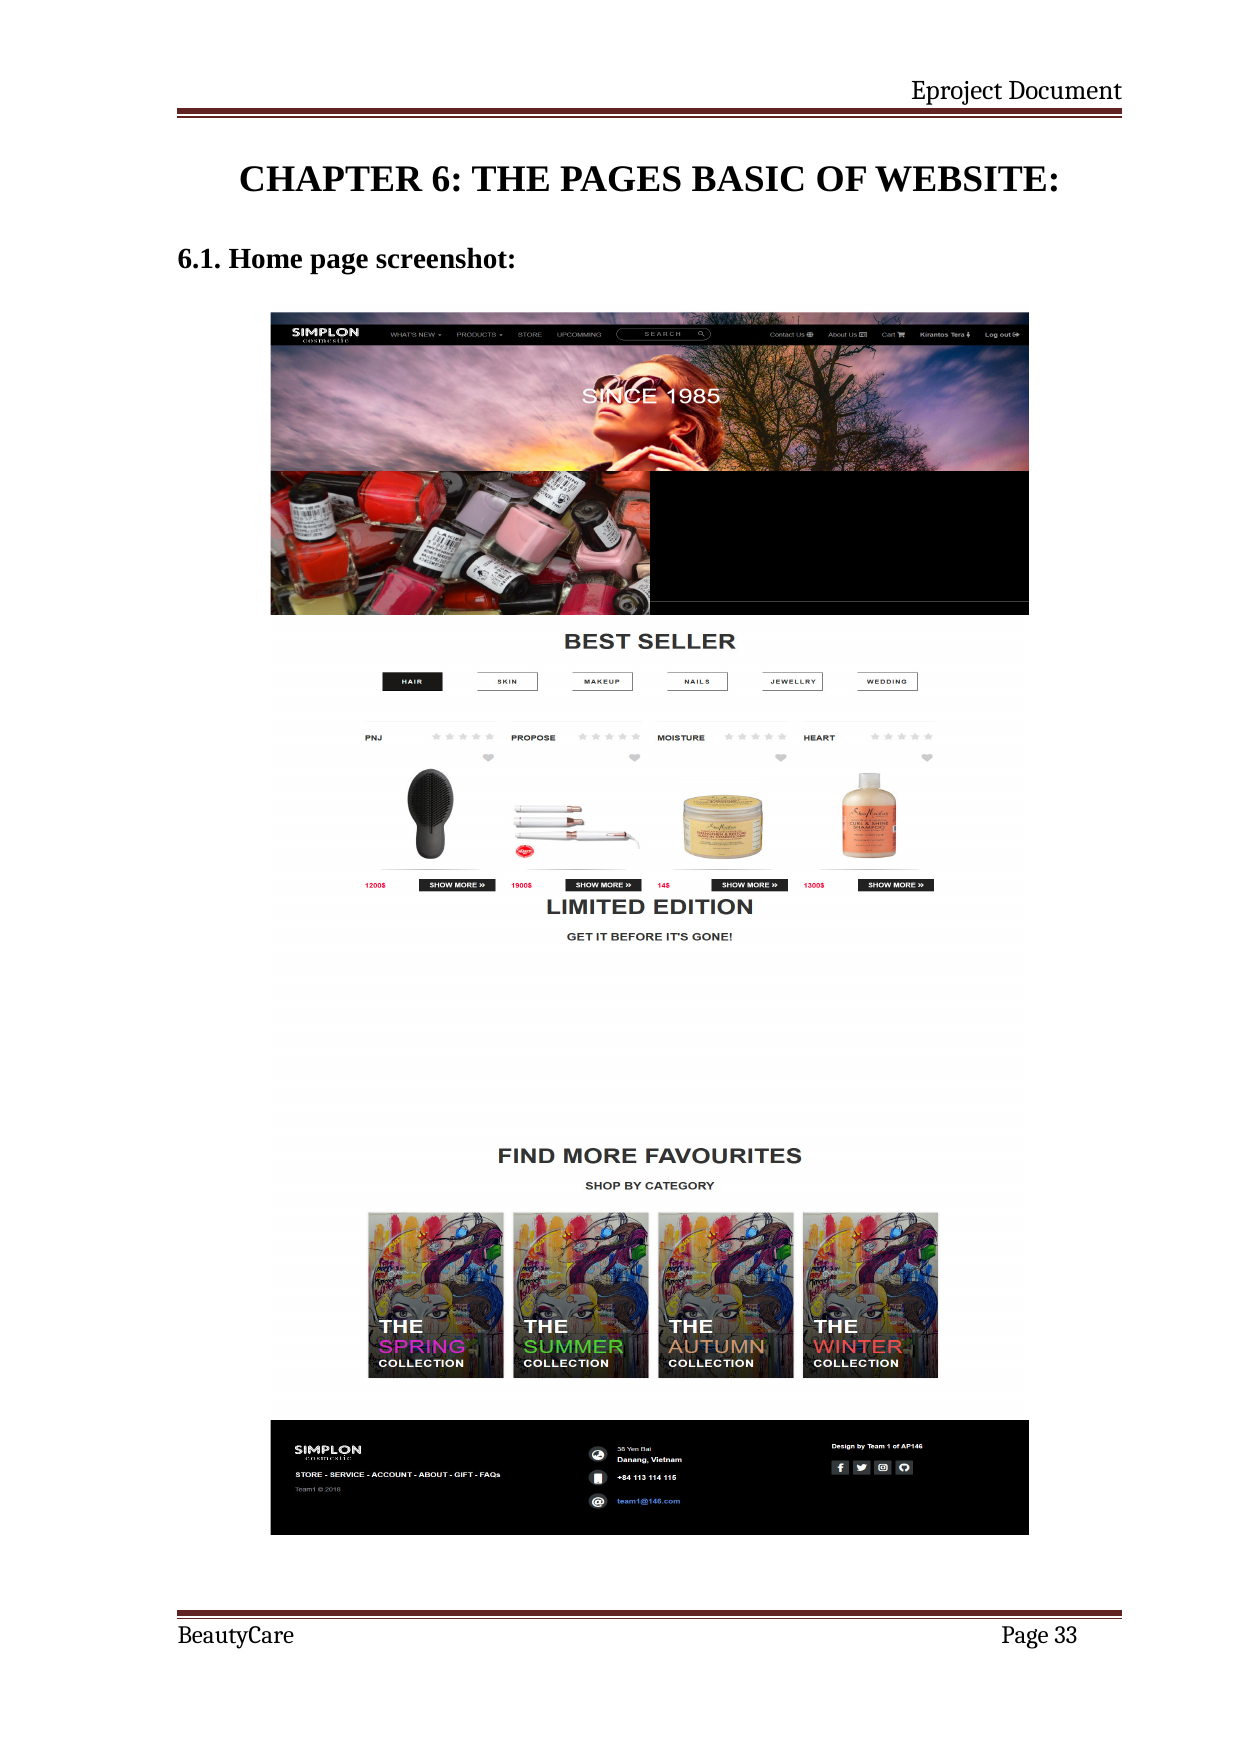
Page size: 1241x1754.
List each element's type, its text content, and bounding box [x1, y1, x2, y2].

subtitle 6.1. Home page screenshot: [177, 242, 1122, 275]
picture [270, 300, 1029, 1535]
subtitle CHAPTER 6: THE PAGES BASIC OF WEBSITE: [177, 157, 1122, 200]
